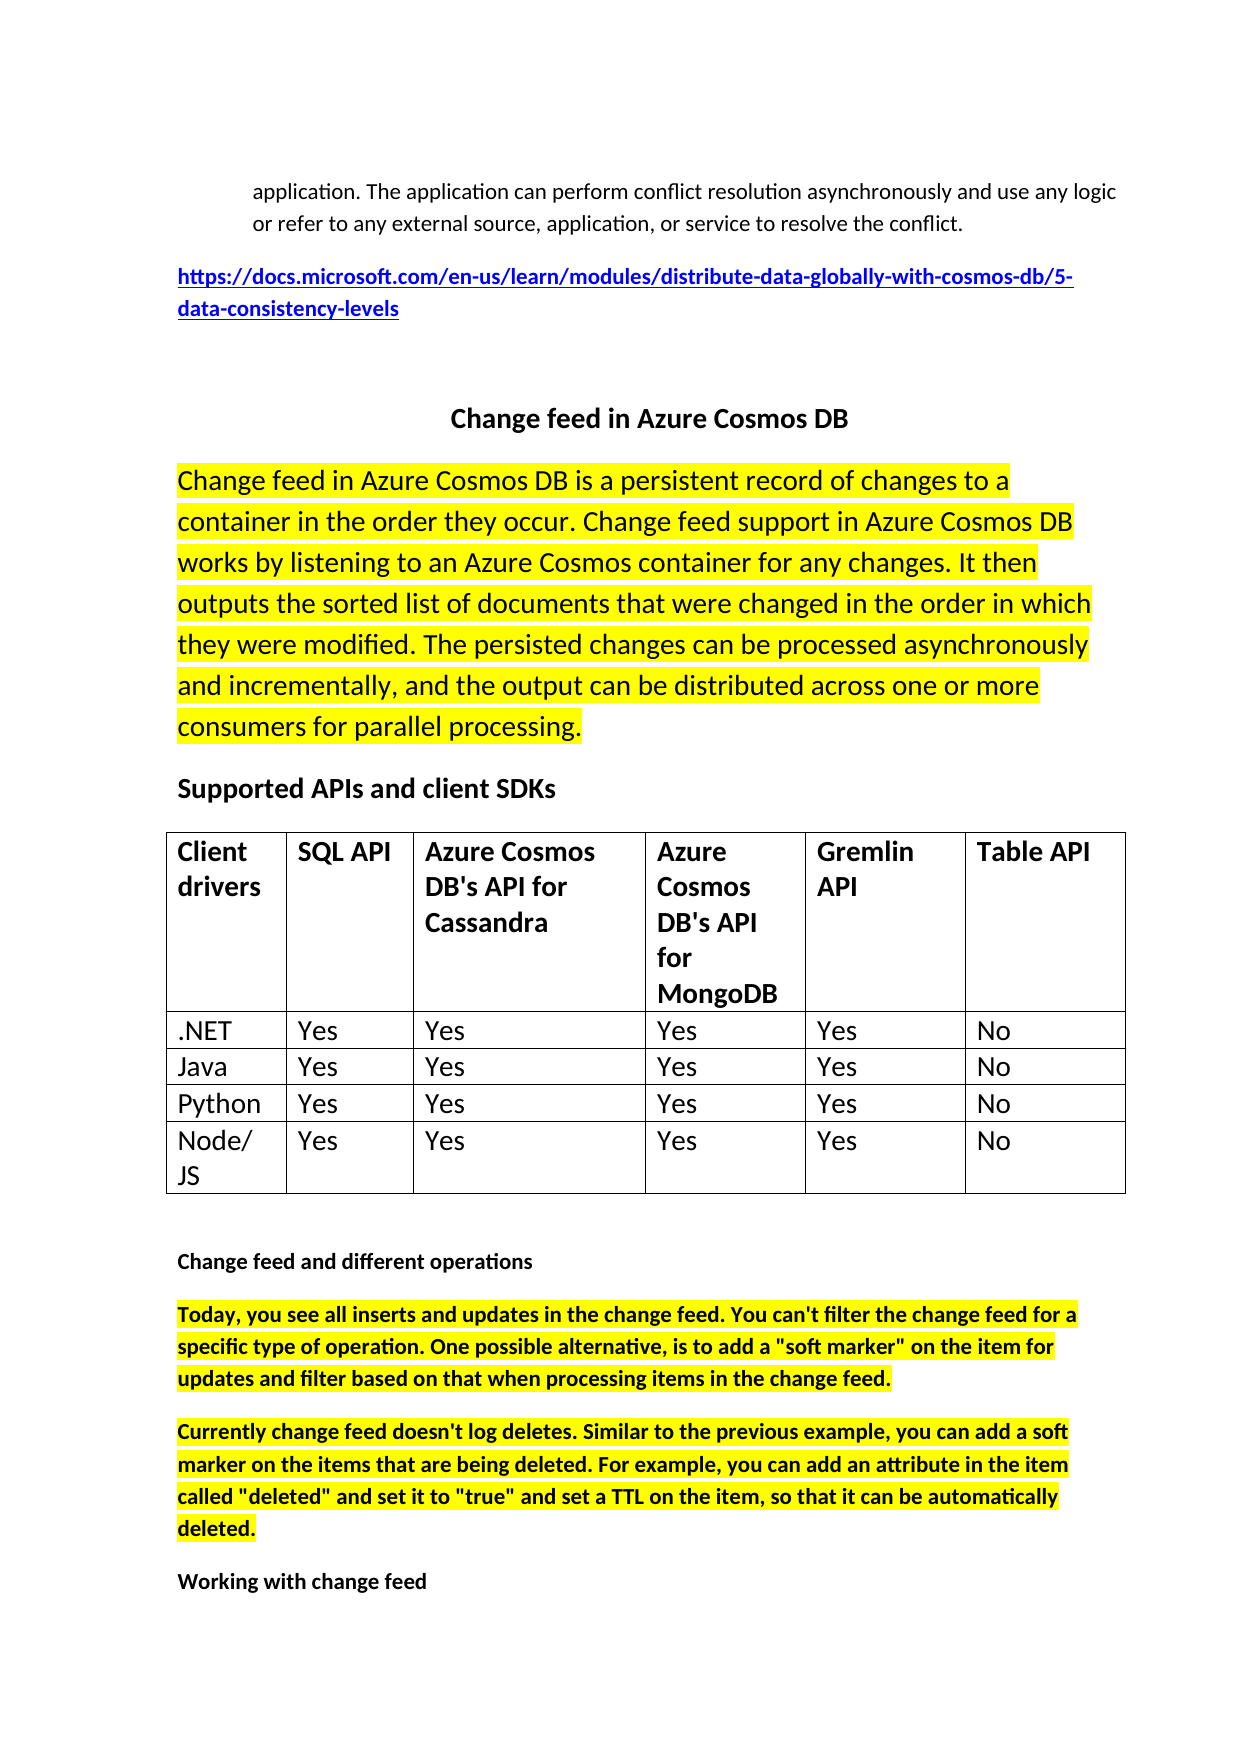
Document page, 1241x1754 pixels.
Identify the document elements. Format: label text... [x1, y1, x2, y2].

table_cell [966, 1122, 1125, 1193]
text Change feed and different operations [177, 1247, 1122, 1275]
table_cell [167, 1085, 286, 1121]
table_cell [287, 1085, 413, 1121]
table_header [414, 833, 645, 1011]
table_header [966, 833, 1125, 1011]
text Change feed in Azure Cosmos DB is a persistent record of changes to a container in the order they occur. Change feed support in Azure Cosmos DB works by listening to an Azure Cosmos container for any changes. It then outputs the sorted list of documents that were changed in the order in which they were modified. The persisted changes can be processed asynchronously and incrementally, and the output can be distributed across one or more consumers for parallel processing. [177, 462, 1122, 744]
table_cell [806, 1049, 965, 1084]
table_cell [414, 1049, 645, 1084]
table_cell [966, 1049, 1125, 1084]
text Working with change feed [177, 1567, 1122, 1595]
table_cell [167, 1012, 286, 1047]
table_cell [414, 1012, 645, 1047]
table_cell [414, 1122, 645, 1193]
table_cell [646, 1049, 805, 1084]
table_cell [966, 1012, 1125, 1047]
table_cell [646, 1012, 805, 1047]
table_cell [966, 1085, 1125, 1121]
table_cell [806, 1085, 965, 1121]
text Currently change feed doesn't log deletes. Similar to the previous example, you can add a soft marker on the items that are being deleted. For example, you can add an attribute in the item called "deleted" and set it to "true" and set a TTL on the item, so that it can be automatically deleted. [177, 1417, 1122, 1542]
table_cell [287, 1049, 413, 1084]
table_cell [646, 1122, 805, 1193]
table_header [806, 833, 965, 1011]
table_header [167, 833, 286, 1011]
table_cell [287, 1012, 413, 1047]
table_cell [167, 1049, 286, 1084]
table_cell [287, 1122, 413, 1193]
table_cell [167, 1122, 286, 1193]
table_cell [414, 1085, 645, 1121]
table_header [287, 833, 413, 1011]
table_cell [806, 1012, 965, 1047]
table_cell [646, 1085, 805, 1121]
text https://docs.microsoft.com/en-us/learn/modules/distribute-data-globally-with-cosmos-db/5-data-consistency-levels [177, 262, 1122, 323]
text Supported APIs and client SDKs [177, 770, 1122, 805]
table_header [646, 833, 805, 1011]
text Today, you see all inserts and updates in the change feed. You can't filter the change feed for a specific type of operation. One possible alternative, is to add a "soft marker" on the item for updates and filter based on that when processing items in the change feed. [177, 1300, 1122, 1392]
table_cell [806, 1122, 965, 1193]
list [215, 177, 1122, 237]
text Change feed in Azure Cosmos DB [177, 401, 1122, 436]
